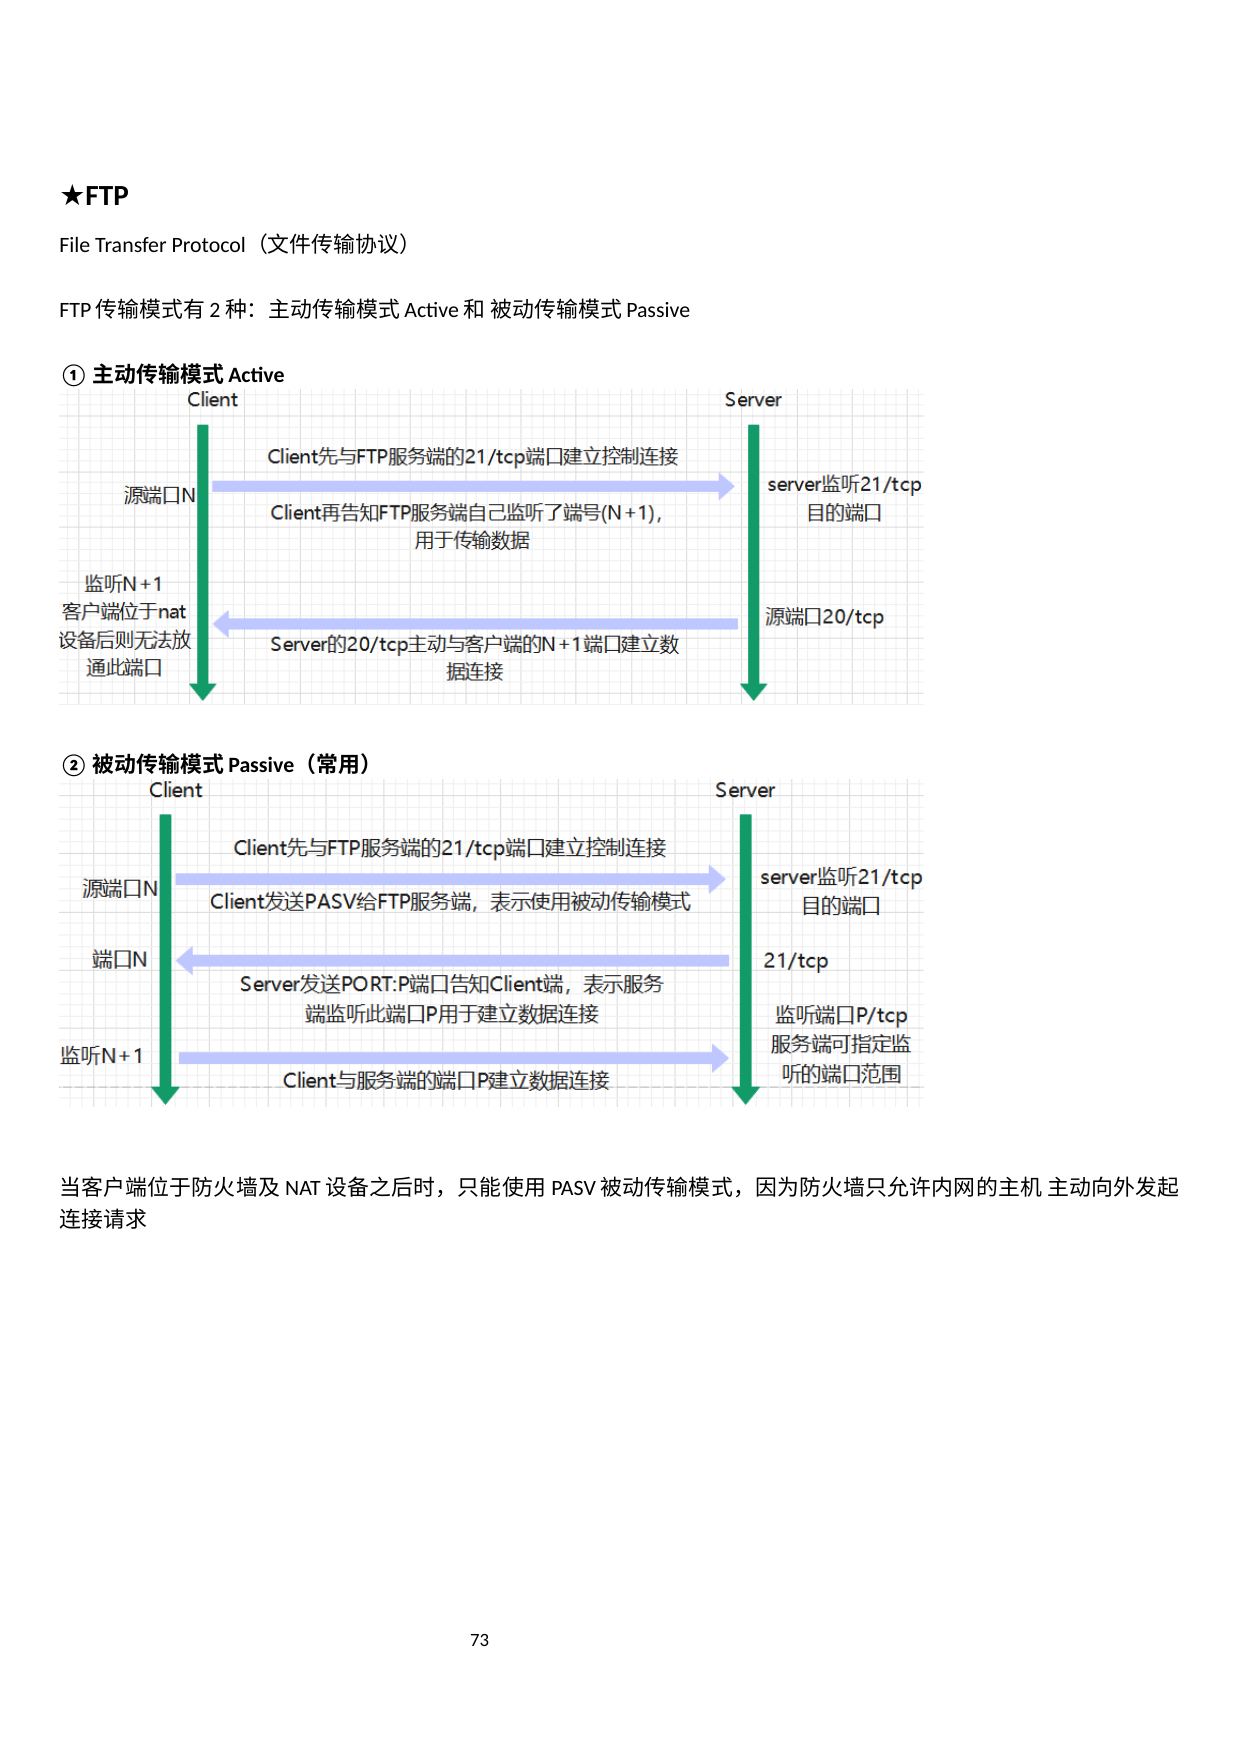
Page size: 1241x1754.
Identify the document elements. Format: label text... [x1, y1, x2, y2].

text 当客户端位于防火墙及NAT设备之后时，只能使用PASV被动传输模式，因为防火墙只允许内网的主机 主动向外发起连接请求 [59, 1169, 1181, 1234]
text ②被动传输模式Passive（常用） [59, 747, 1181, 779]
text File Transfer Protocol（文件传输协议） [59, 227, 1181, 259]
text ①主动传输模式Active [59, 357, 1181, 389]
picture [59, 389, 924, 705]
text FTP传输模式有2种：主动传输模式Active 和 被动传输模式Passive [59, 292, 1181, 324]
picture [59, 779, 924, 1107]
text ★FTP [59, 162, 1181, 227]
